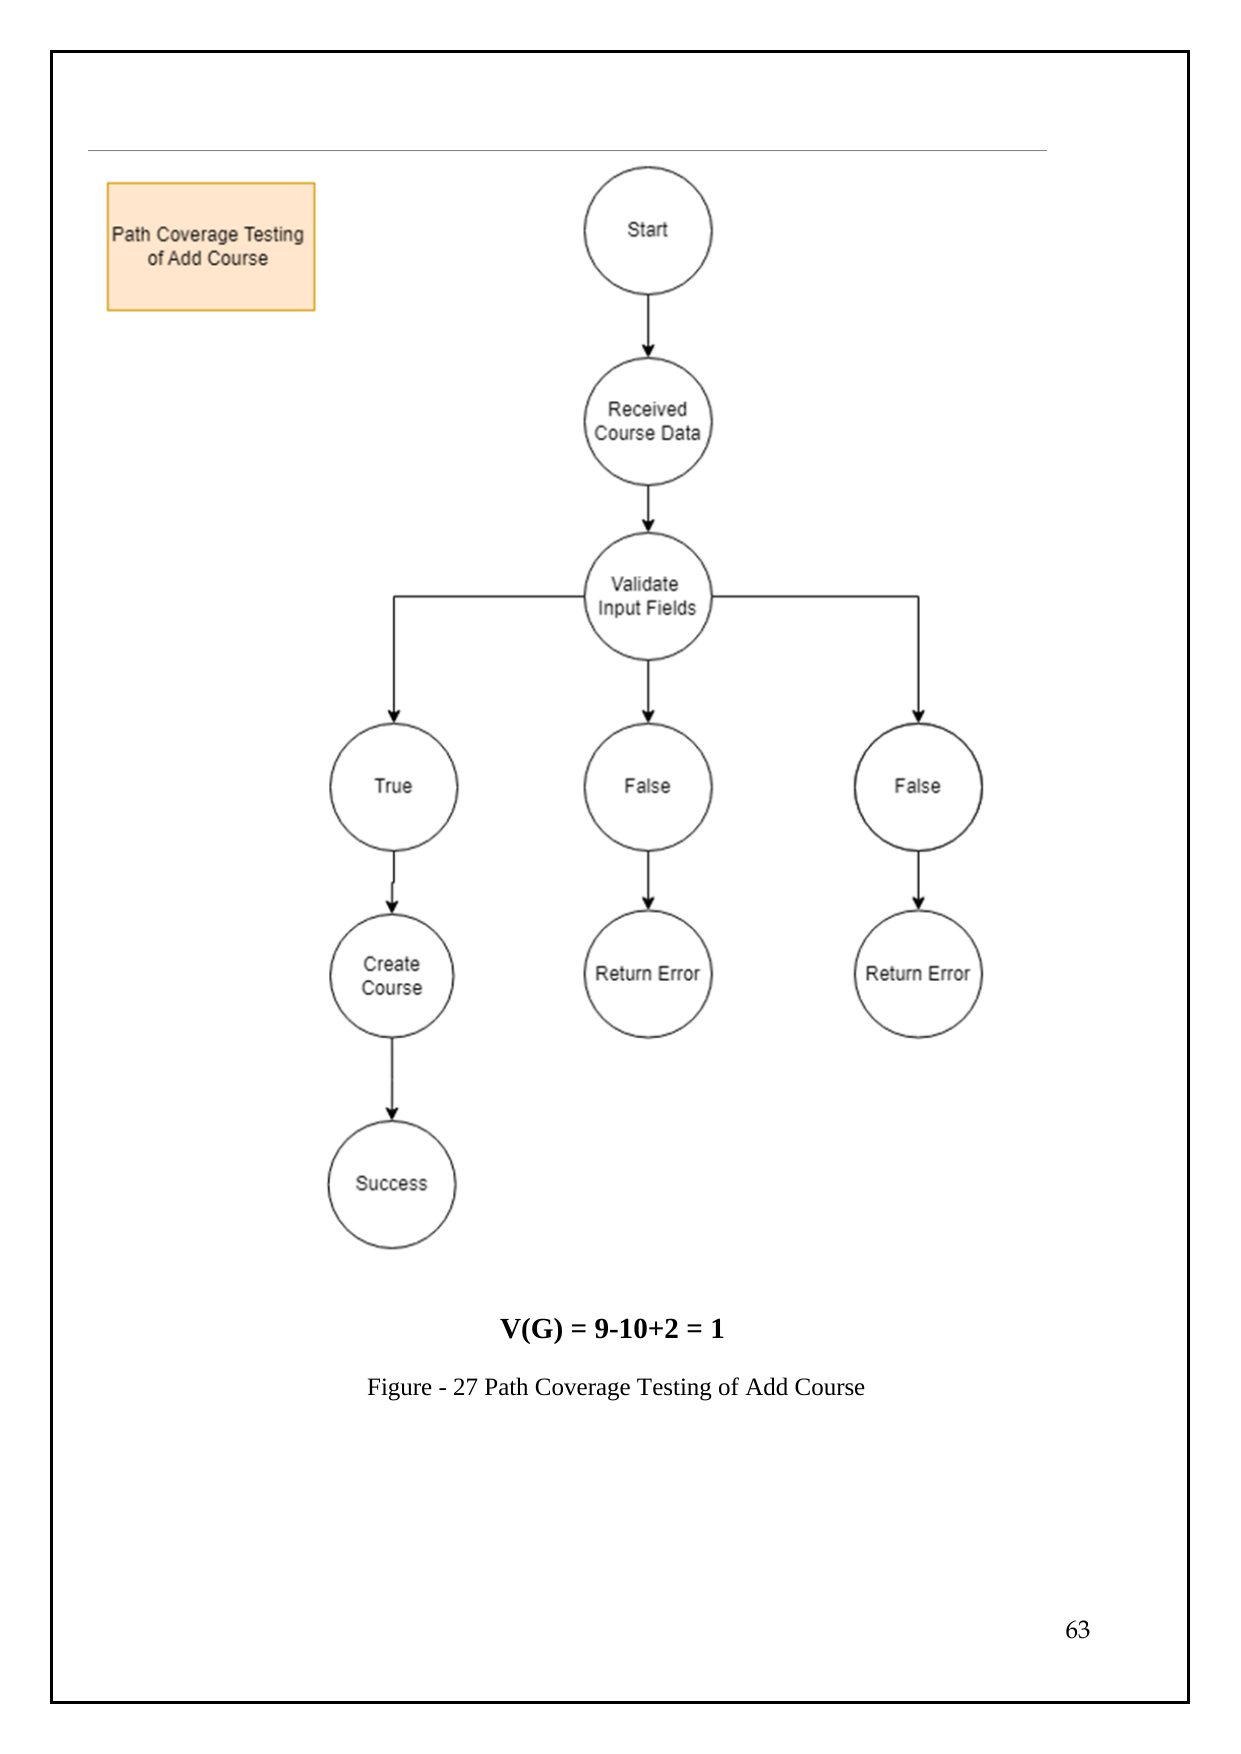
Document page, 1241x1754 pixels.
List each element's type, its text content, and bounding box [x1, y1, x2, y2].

text V(G) = 9-10+2 = 1 [88, 1311, 1137, 1344]
picture [88, 150, 1048, 1284]
text Figure - 27 Path Coverage Testing of Add Course [88, 1372, 1137, 1401]
